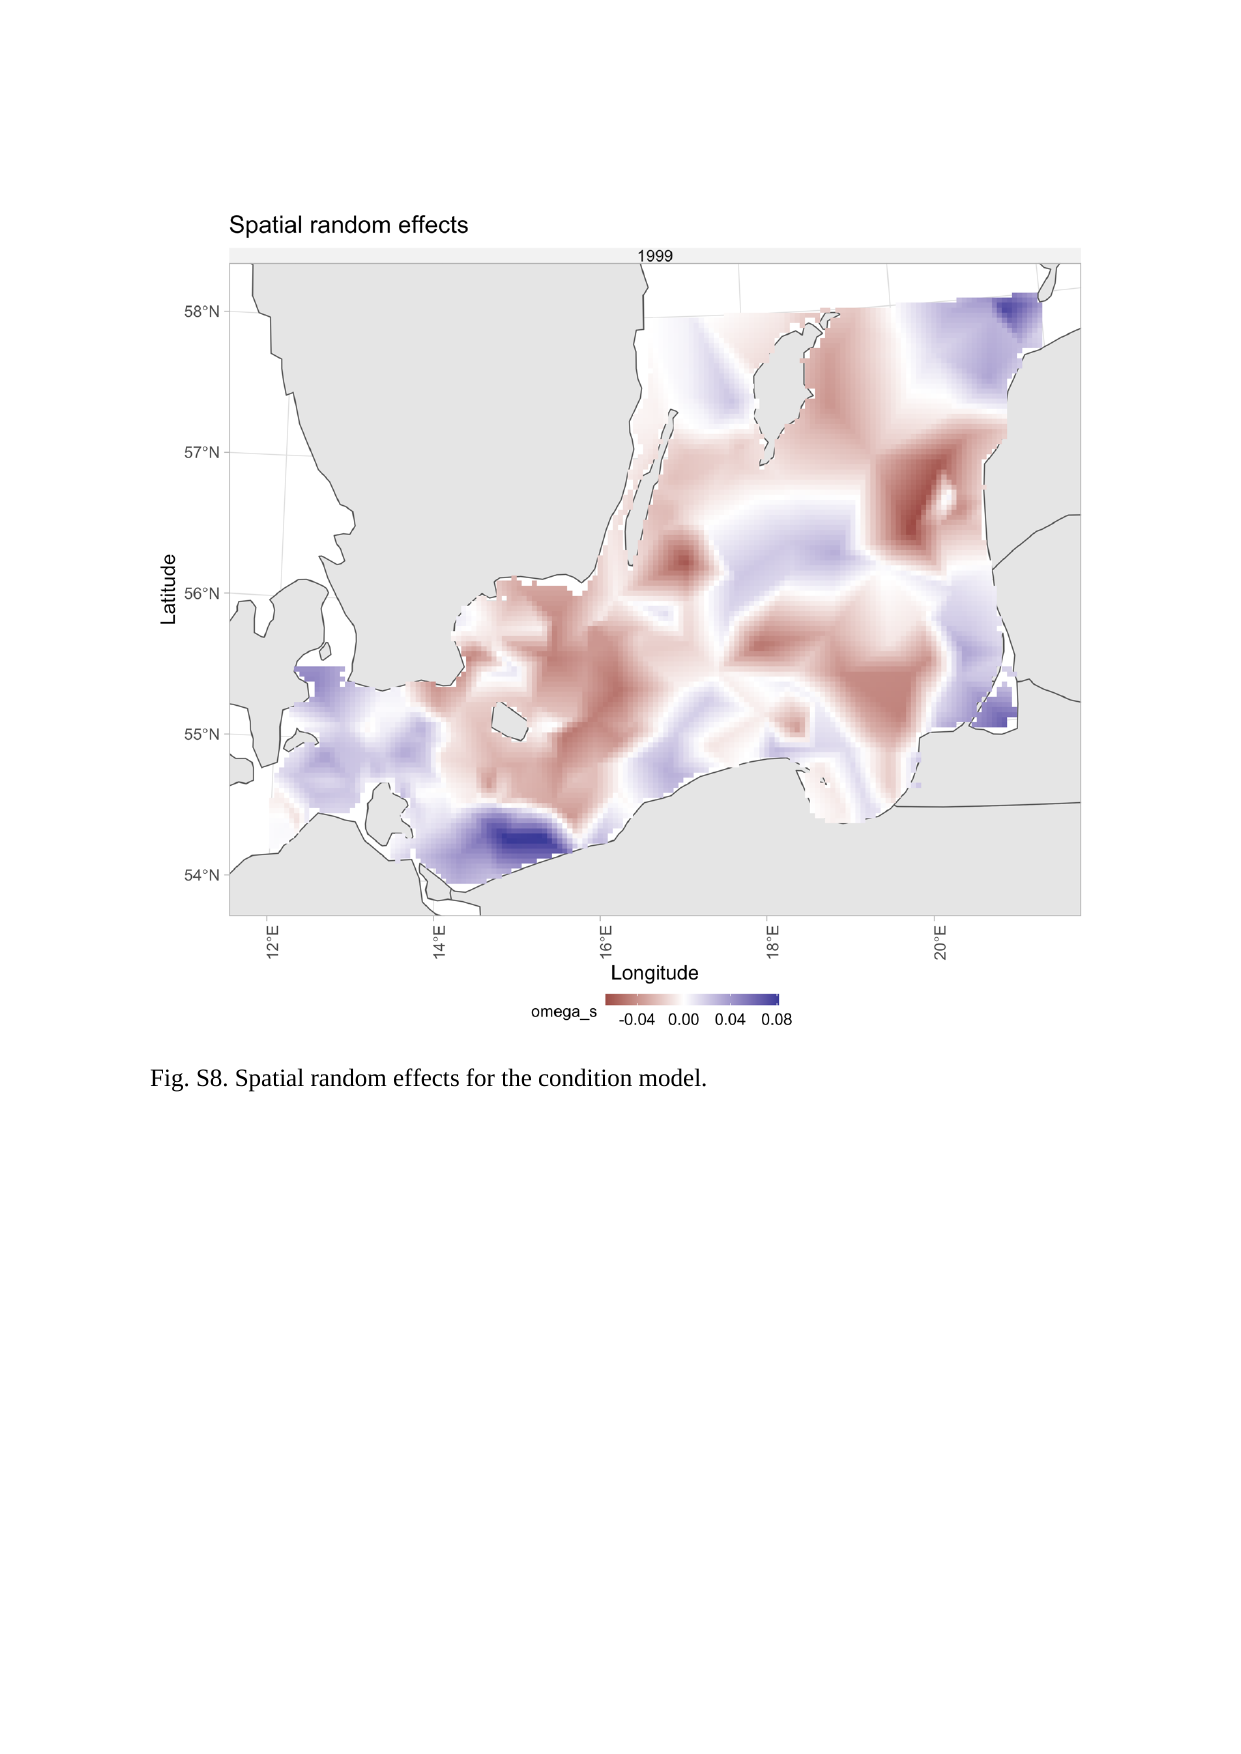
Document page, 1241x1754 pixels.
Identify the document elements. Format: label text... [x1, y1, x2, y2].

text Fig. S8. Spatial random effects for the condition model. [150, 1063, 1090, 1092]
picture [150, 207, 1091, 1035]
